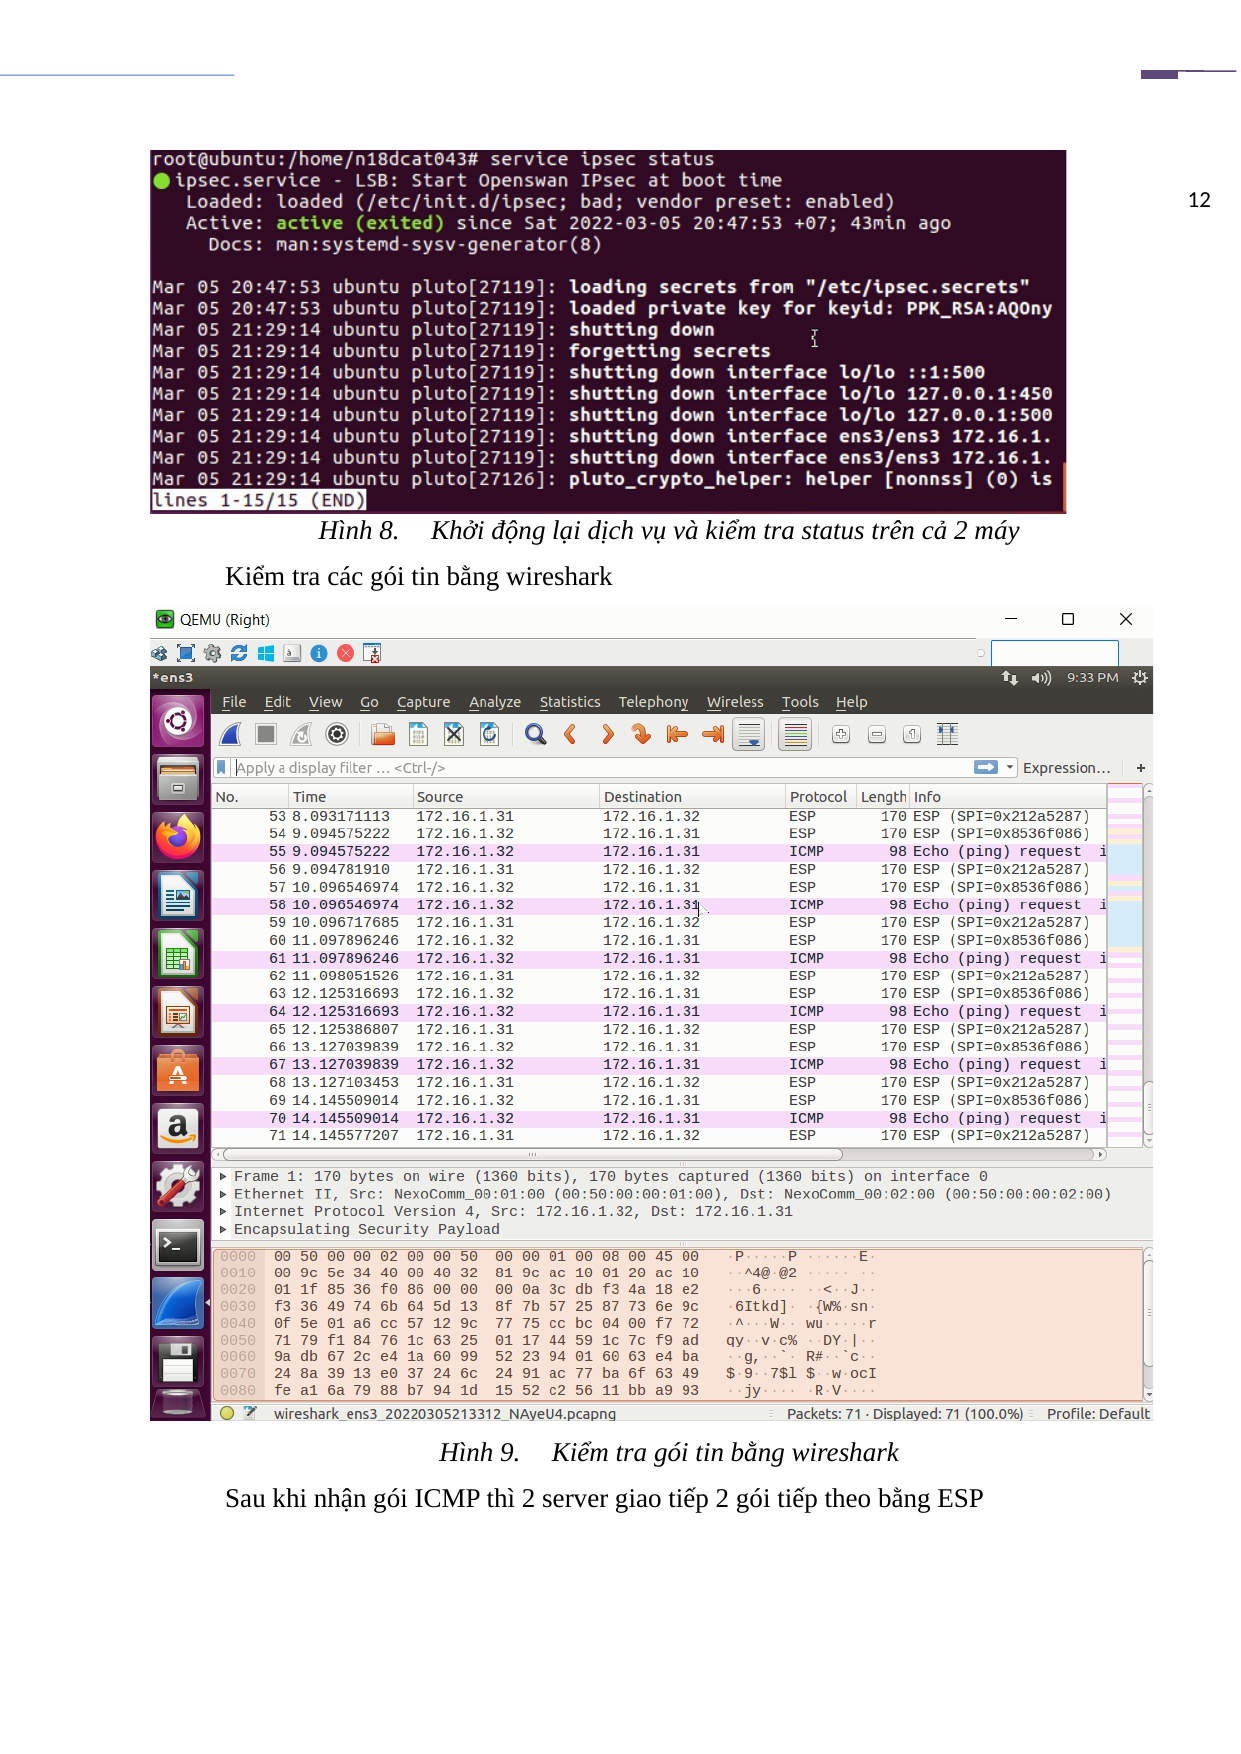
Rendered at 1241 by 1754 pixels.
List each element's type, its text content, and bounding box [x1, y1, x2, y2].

text Kiểm tra các gói tin bằng wireshark [150, 560, 1153, 592]
text Kiểm tra gói tin bằng wireshark [187, 1436, 1153, 1467]
picture [150, 150, 1067, 514]
picture [150, 607, 1154, 1421]
text Khởi động lại dịch vụ và kiểm tra status trên cả 2 máy [187, 514, 1153, 545]
text Sau khi nhận gói ICMP thì 2 server giao tiếp 2 gói tiếp theo bằng ESP [150, 1482, 1153, 1513]
